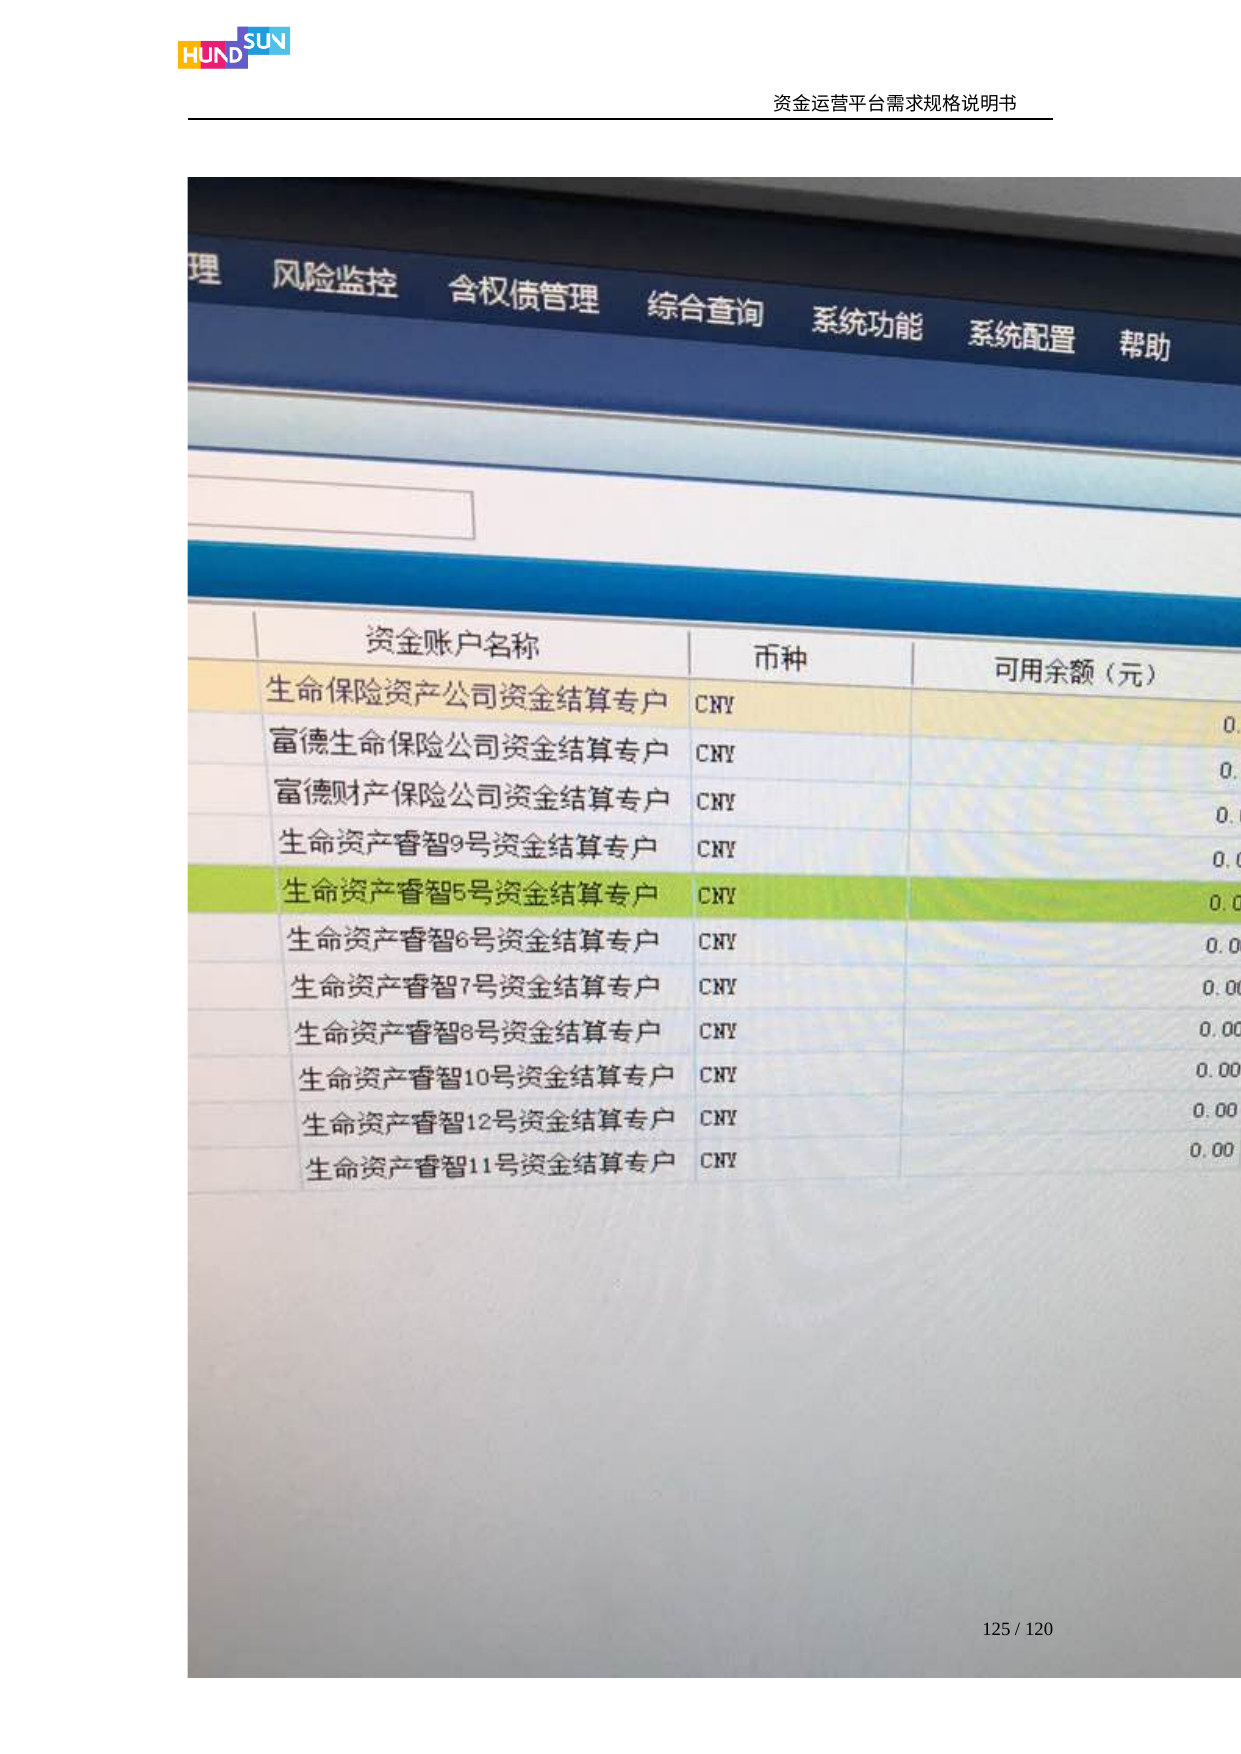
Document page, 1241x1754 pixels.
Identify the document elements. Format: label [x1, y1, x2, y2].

picture [177, 26, 291, 69]
picture [187, 177, 1241, 1678]
